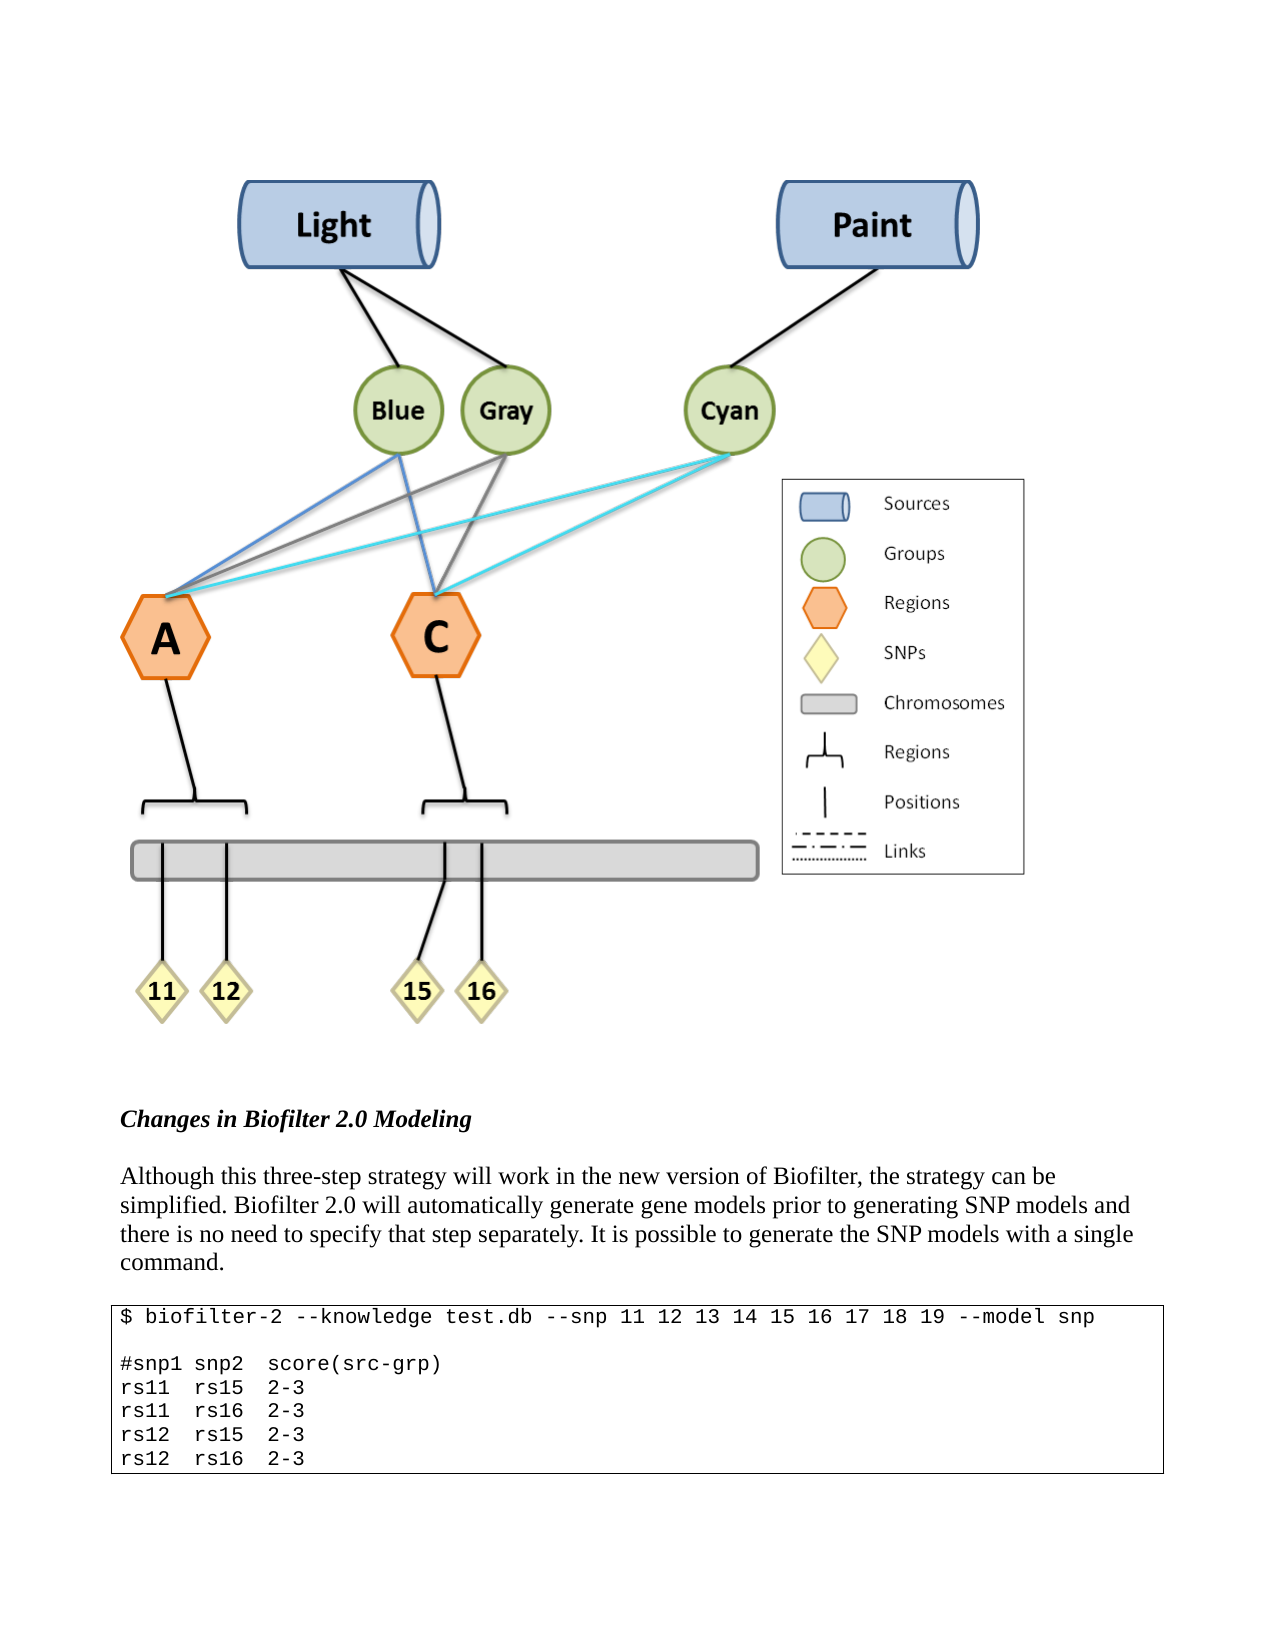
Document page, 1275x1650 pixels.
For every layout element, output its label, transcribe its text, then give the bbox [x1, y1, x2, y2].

text rs12 rs16 2-3 [112, 1447, 1163, 1473]
text Although this three-step strategy will work in the new version of Biofilter, the strategy can be simplified. Biofilter 2.0 will automatically generate gene models prior to generating SNP models and there is no need to specify that step separately. It is possible to generate the SNP models with a single command. [120, 1161, 1155, 1276]
subtitle Changes in Biofilter 2.0 Modeling [120, 1104, 1155, 1132]
text rs11 rs16 2-3 [120, 1401, 1155, 1424]
text #snp1 snp2 score(src-grp) [120, 1353, 1155, 1377]
text $ biofilter-2 --knowledge test.db --snp 11 12 13 14 15 16 17 18 19 --model snp [112, 1306, 1163, 1329]
picture [120, 180, 1055, 1026]
text rs11 rs15 2-3 [120, 1377, 1155, 1401]
text rs12 rs15 2-3 [120, 1424, 1155, 1447]
